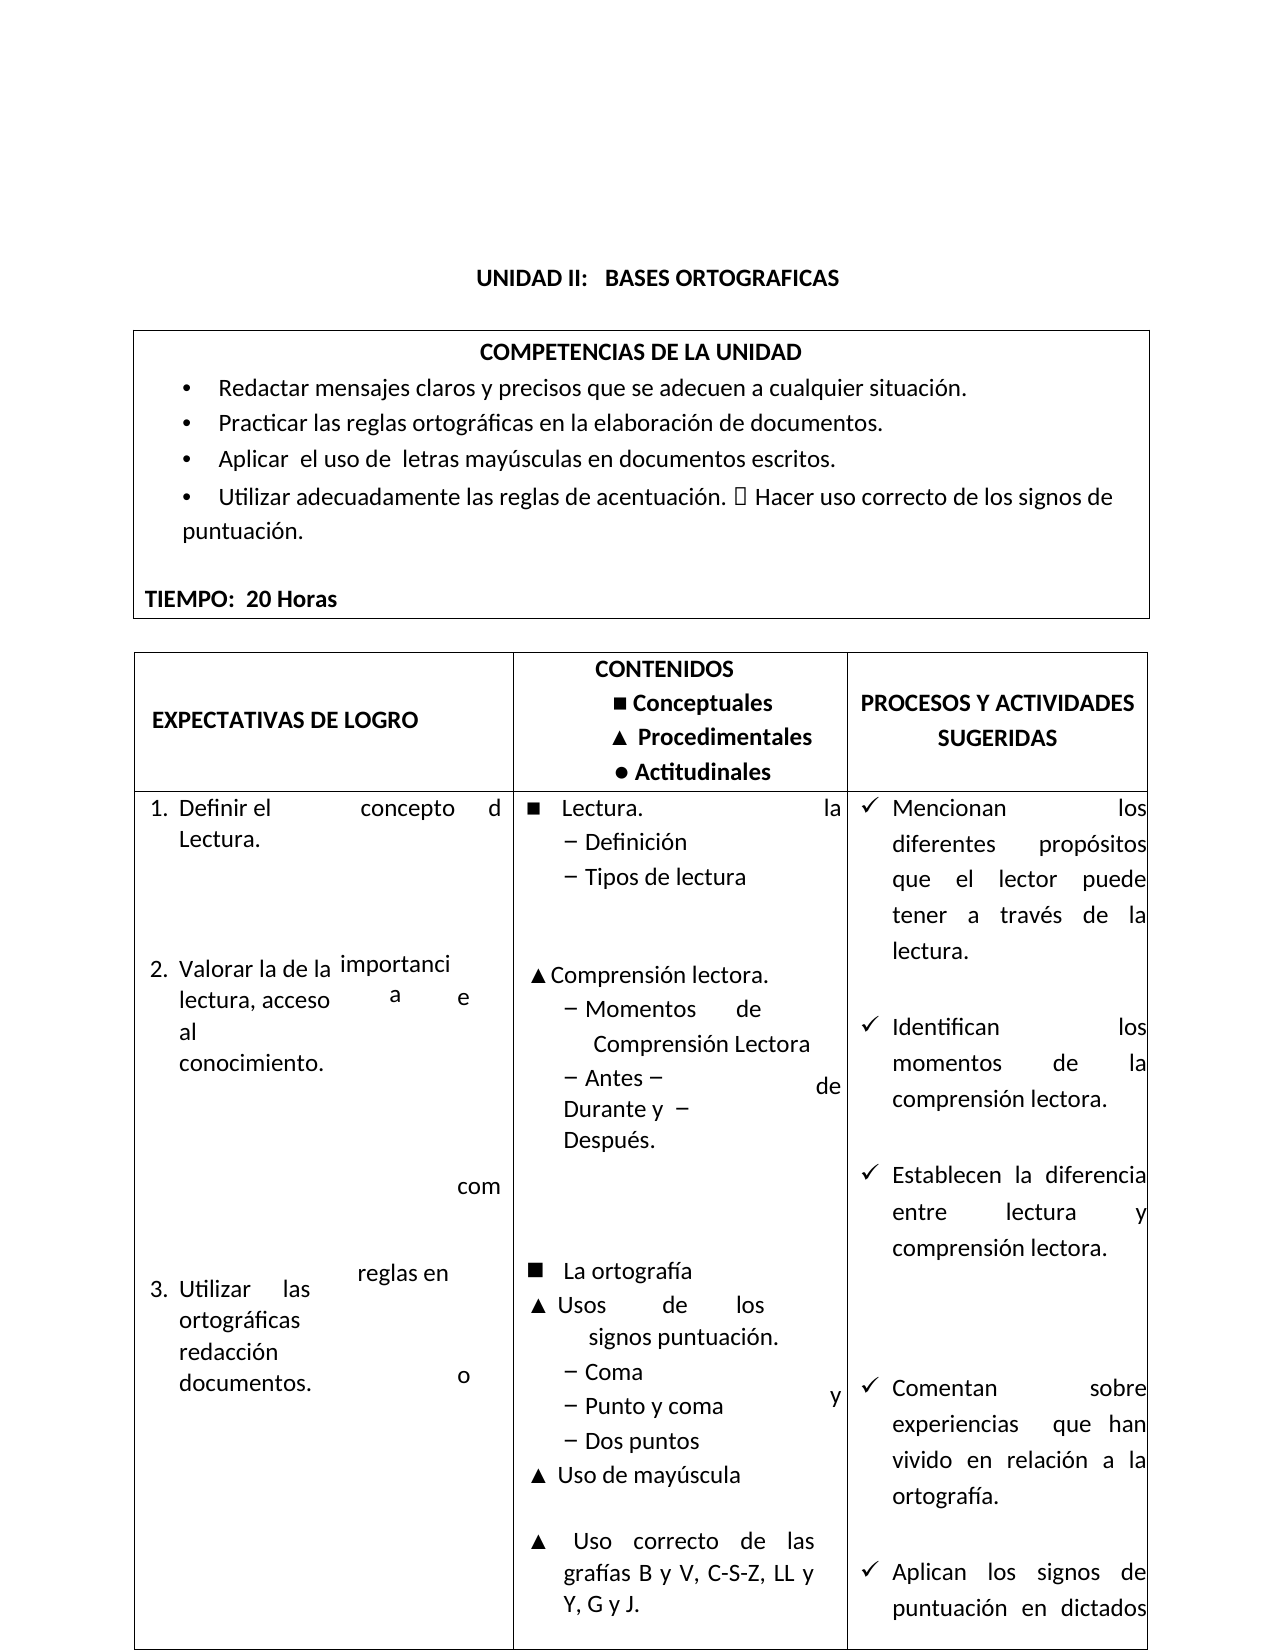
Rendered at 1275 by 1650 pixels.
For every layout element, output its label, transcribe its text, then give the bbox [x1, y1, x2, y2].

table_header PROCESOS Y ACTIVIDADES SUGERIDAS [848, 653, 1147, 791]
table_header COMPETENCIAS DE LA UNIDAD Redactar mensajes claros y precisos que se adecuen a cualquier situación. Practicar las reglas ortográficas en la elaboración de documentos. Aplicar el uso de letras mayúsculas en documentos escritos. Utilizar adecuadamente las reglas de acentuación.  Hacer uso correcto de los signos de puntuación. TIEMPO: 20 Horas [134, 331, 1149, 618]
table_header [815, 653, 847, 791]
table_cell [135, 792, 334, 1649]
table_cell de como la de [456, 792, 513, 1649]
text UNIDAD II: BASES ORTOGRAFICAS [81, 262, 839, 292]
table_header EXPECTATIVAS DE LOGRO [135, 653, 513, 791]
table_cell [334, 792, 456, 1649]
table_cell la de y [815, 792, 847, 1649]
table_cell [514, 792, 815, 1649]
table_header CONTENIDOS ■ Conceptuales ▲ Procedimentales ● Actitudinales [514, 653, 815, 791]
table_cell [848, 792, 1147, 1649]
